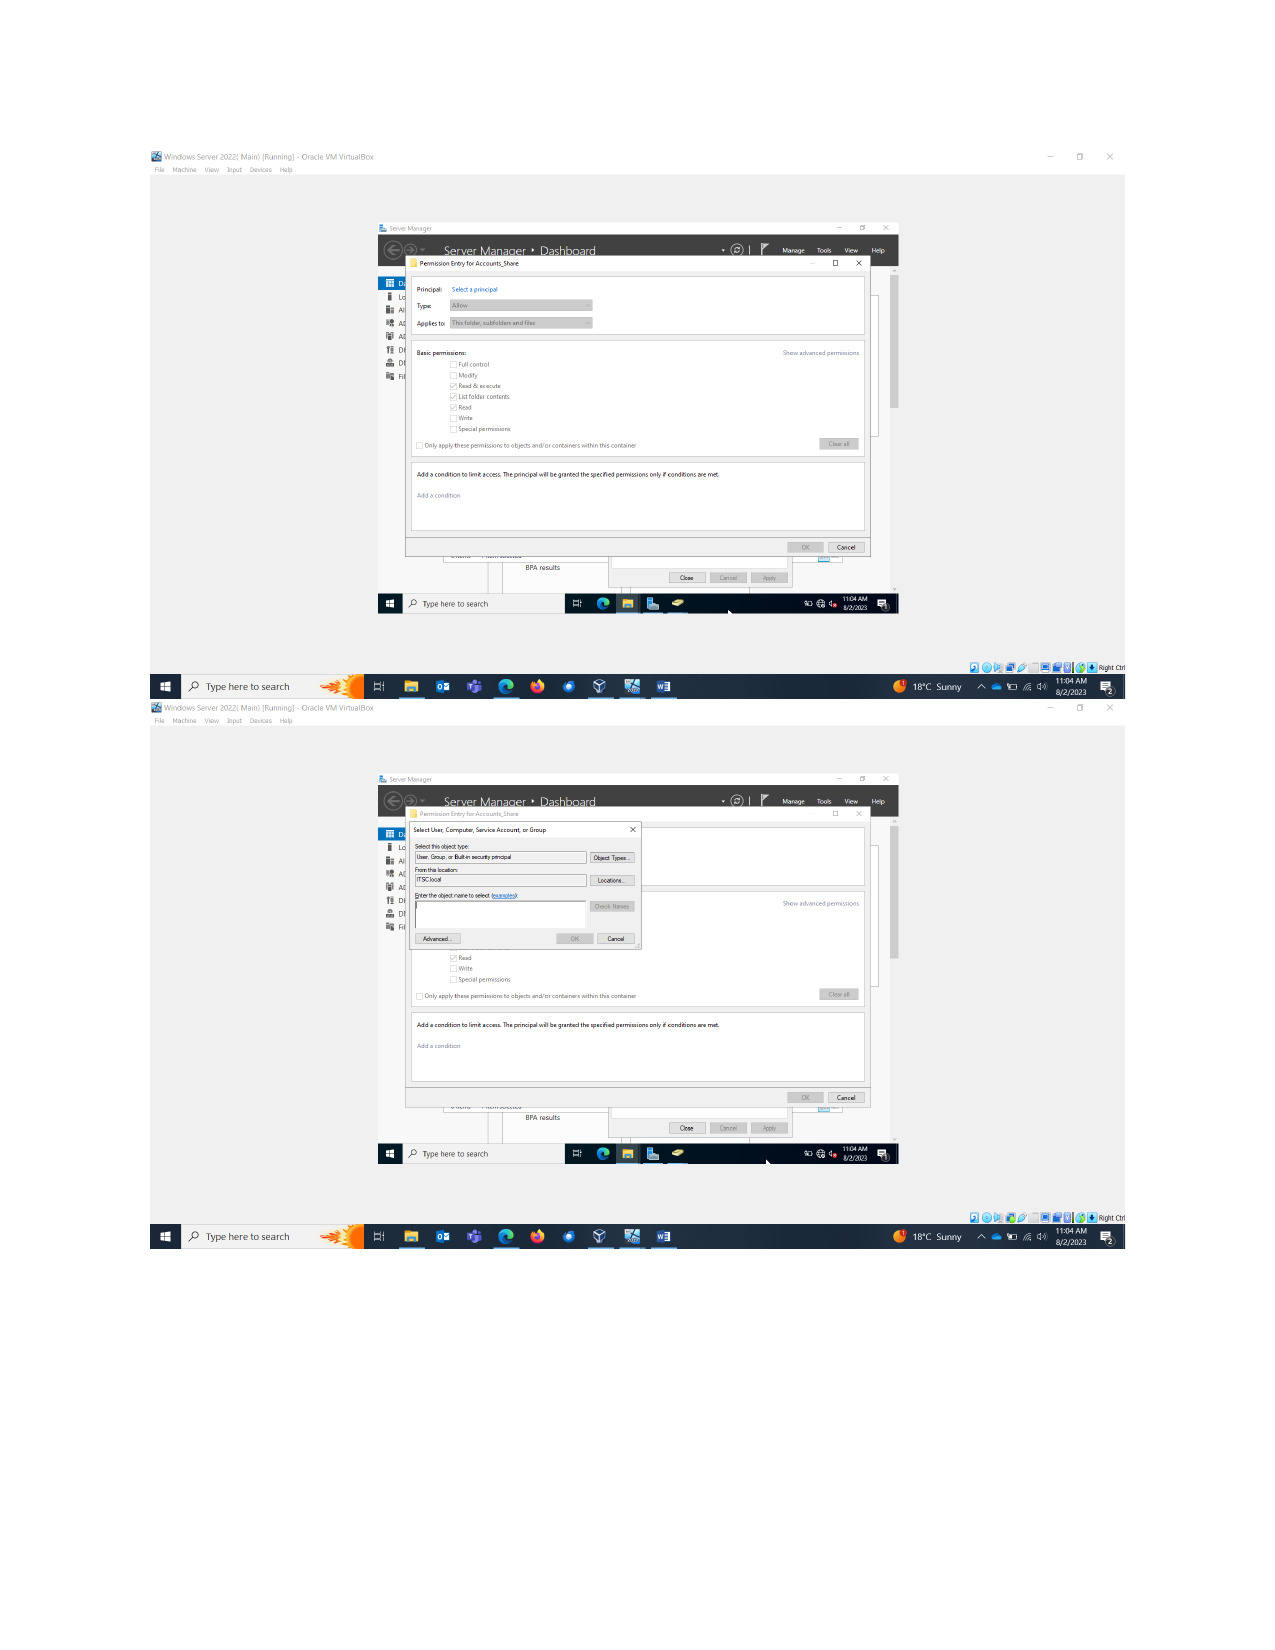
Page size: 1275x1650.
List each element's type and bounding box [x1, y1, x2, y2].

picture [150, 150, 1125, 699]
picture [150, 700, 1125, 1249]
